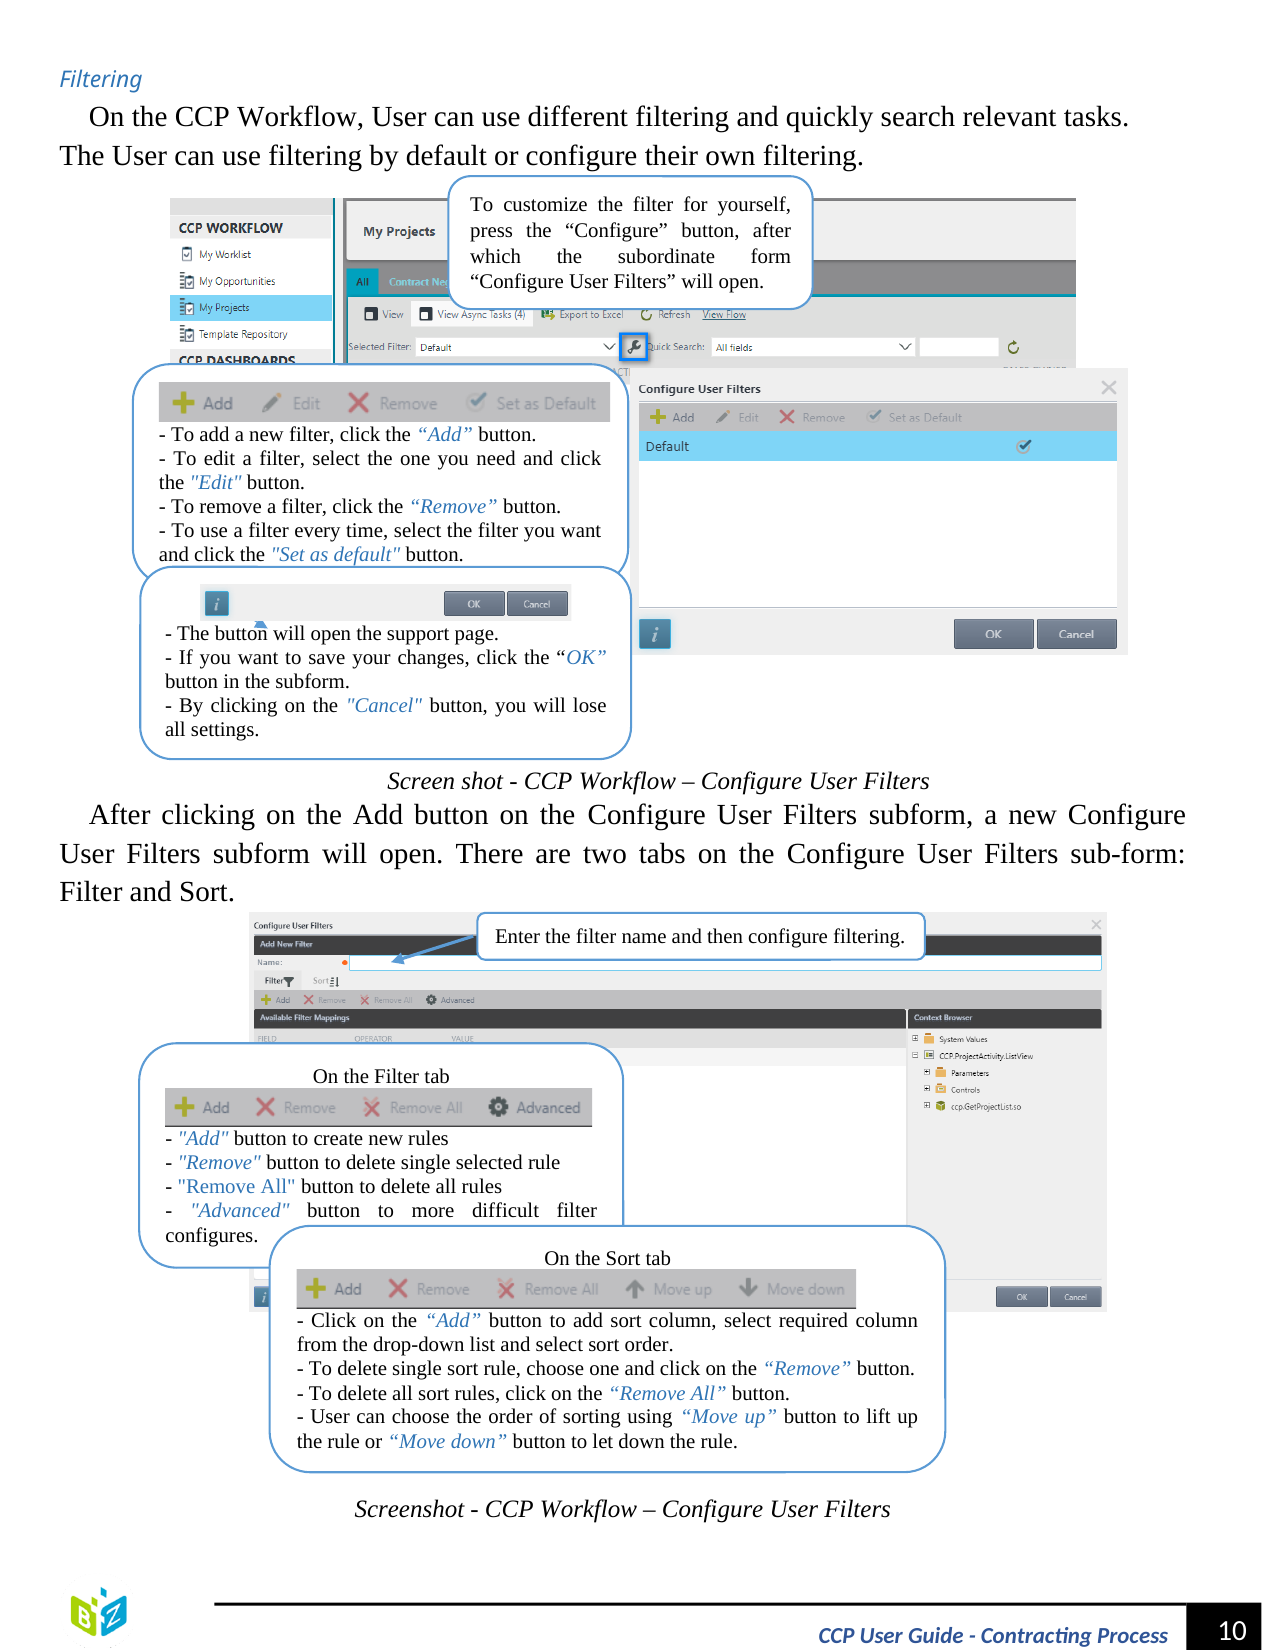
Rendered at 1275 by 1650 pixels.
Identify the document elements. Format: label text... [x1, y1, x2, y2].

picture [170, 198, 1128, 655]
picture [158, 382, 611, 422]
picture [296, 1269, 857, 1309]
picture [200, 584, 572, 621]
picture [249, 1269, 268, 1312]
text On the CCP Workflow, User can use different filtering and quickly search relevant tasks. The User can use filtering by default or configure their own filtering. [59, 99, 1186, 171]
picture [249, 912, 1107, 1312]
picture [165, 1088, 593, 1127]
text After clicking on the Add button on the Configure User Filters subform, a new Configure User Filters subform will open. There are two tabs on the Configure User Filters sub-form: Filter and Sort. [59, 797, 1186, 908]
text Screenshot - CCP Workflow – Configure User Filters [59, 1494, 1186, 1523]
picture [59, 1572, 135, 1648]
text Screen shot - CCP Workflow – Configure User Filters [59, 766, 1186, 795]
subtitle Filtering [59, 63, 1186, 94]
